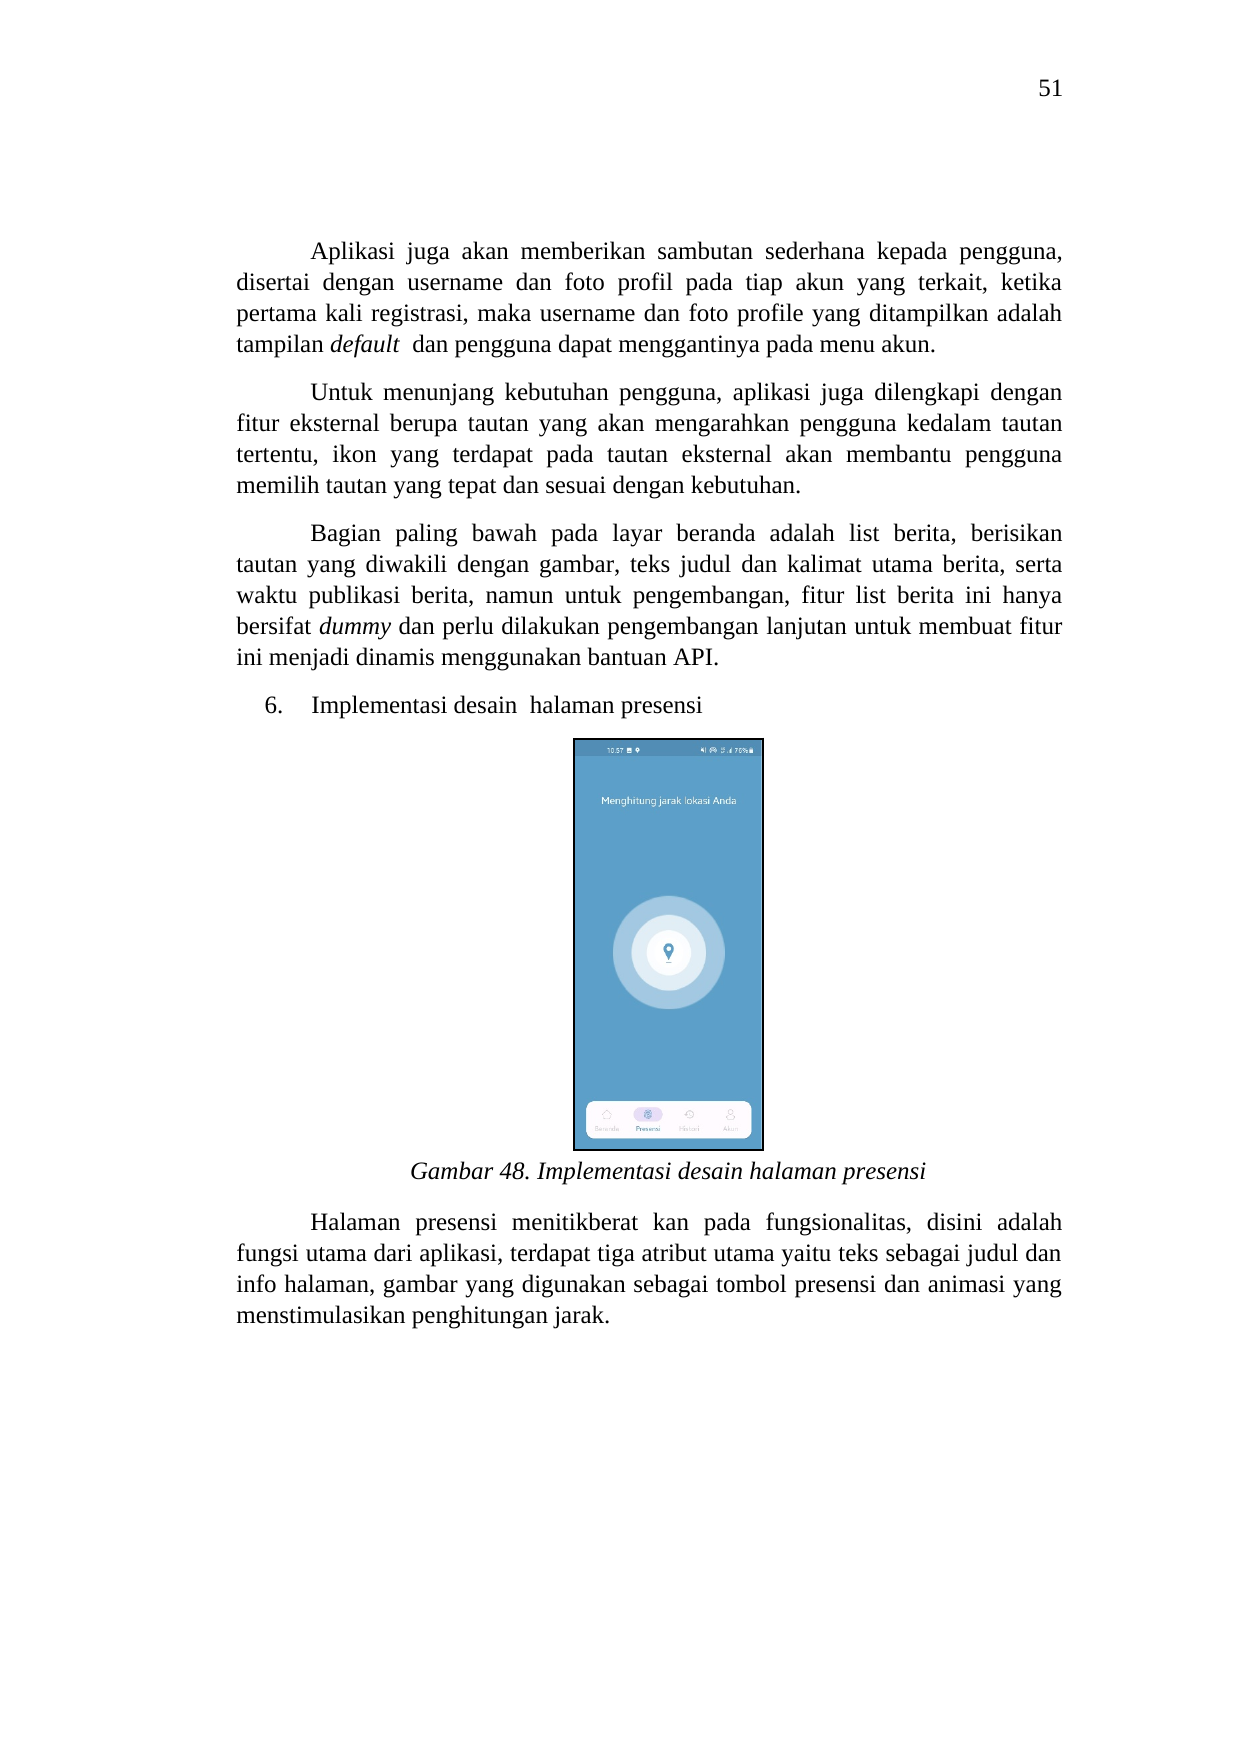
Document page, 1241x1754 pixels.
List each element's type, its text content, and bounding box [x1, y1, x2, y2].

subtitle Aplikasi juga akan memberikan sambutan sederhana kepada pengguna, disertai dengan username dan foto profil pada tiap akun yang terkait, ketika pertama kali registrasi, maka username dan foto profile yang ditampilkan adalah tampilan default dan pengguna dapat menggantinya pada menu akun. [236, 236, 1063, 358]
subtitle Halaman presensi menitikberat kan pada fungsionalitas, disini adalah fungsi utama dari aplikasi, terdapat tiga atribut utama yaitu teks sebagai judul dan info halaman, gambar yang digunakan sebagai tombol presensi dan animasi yang menstimulasikan penghitungan jarak. [236, 1170, 1063, 1329]
subtitle Bagian paling bawah pada layar beranda adalah list berita, berisikan tautan yang diwakili dengan gambar, teks judul dan kalimat utama berita, serta waktu publikasi berita, namun untuk pengembangan, fitur list berita ini hanya bersifat dummy dan perlu dilakukan pengembangan lanjutan untuk membuat fitur ini menjadi dinamis menggunakan bantuan API. [236, 518, 1063, 671]
picture [575, 740, 762, 1149]
subtitle Untuk menunjang kebutuhan pengguna, aplikasi juga dilengkapi dengan fitur eksternal berupa tautan yang akan mengarahkan pengguna kedalam tautan tertentu, ikon yang terdapat pada tautan eksternal akan membantu pengguna memilih tautan yang tepat dan sesuai dengan kebutuhan. [236, 377, 1063, 499]
subtitle Implementasi desain halaman presensi [274, 690, 1063, 718]
